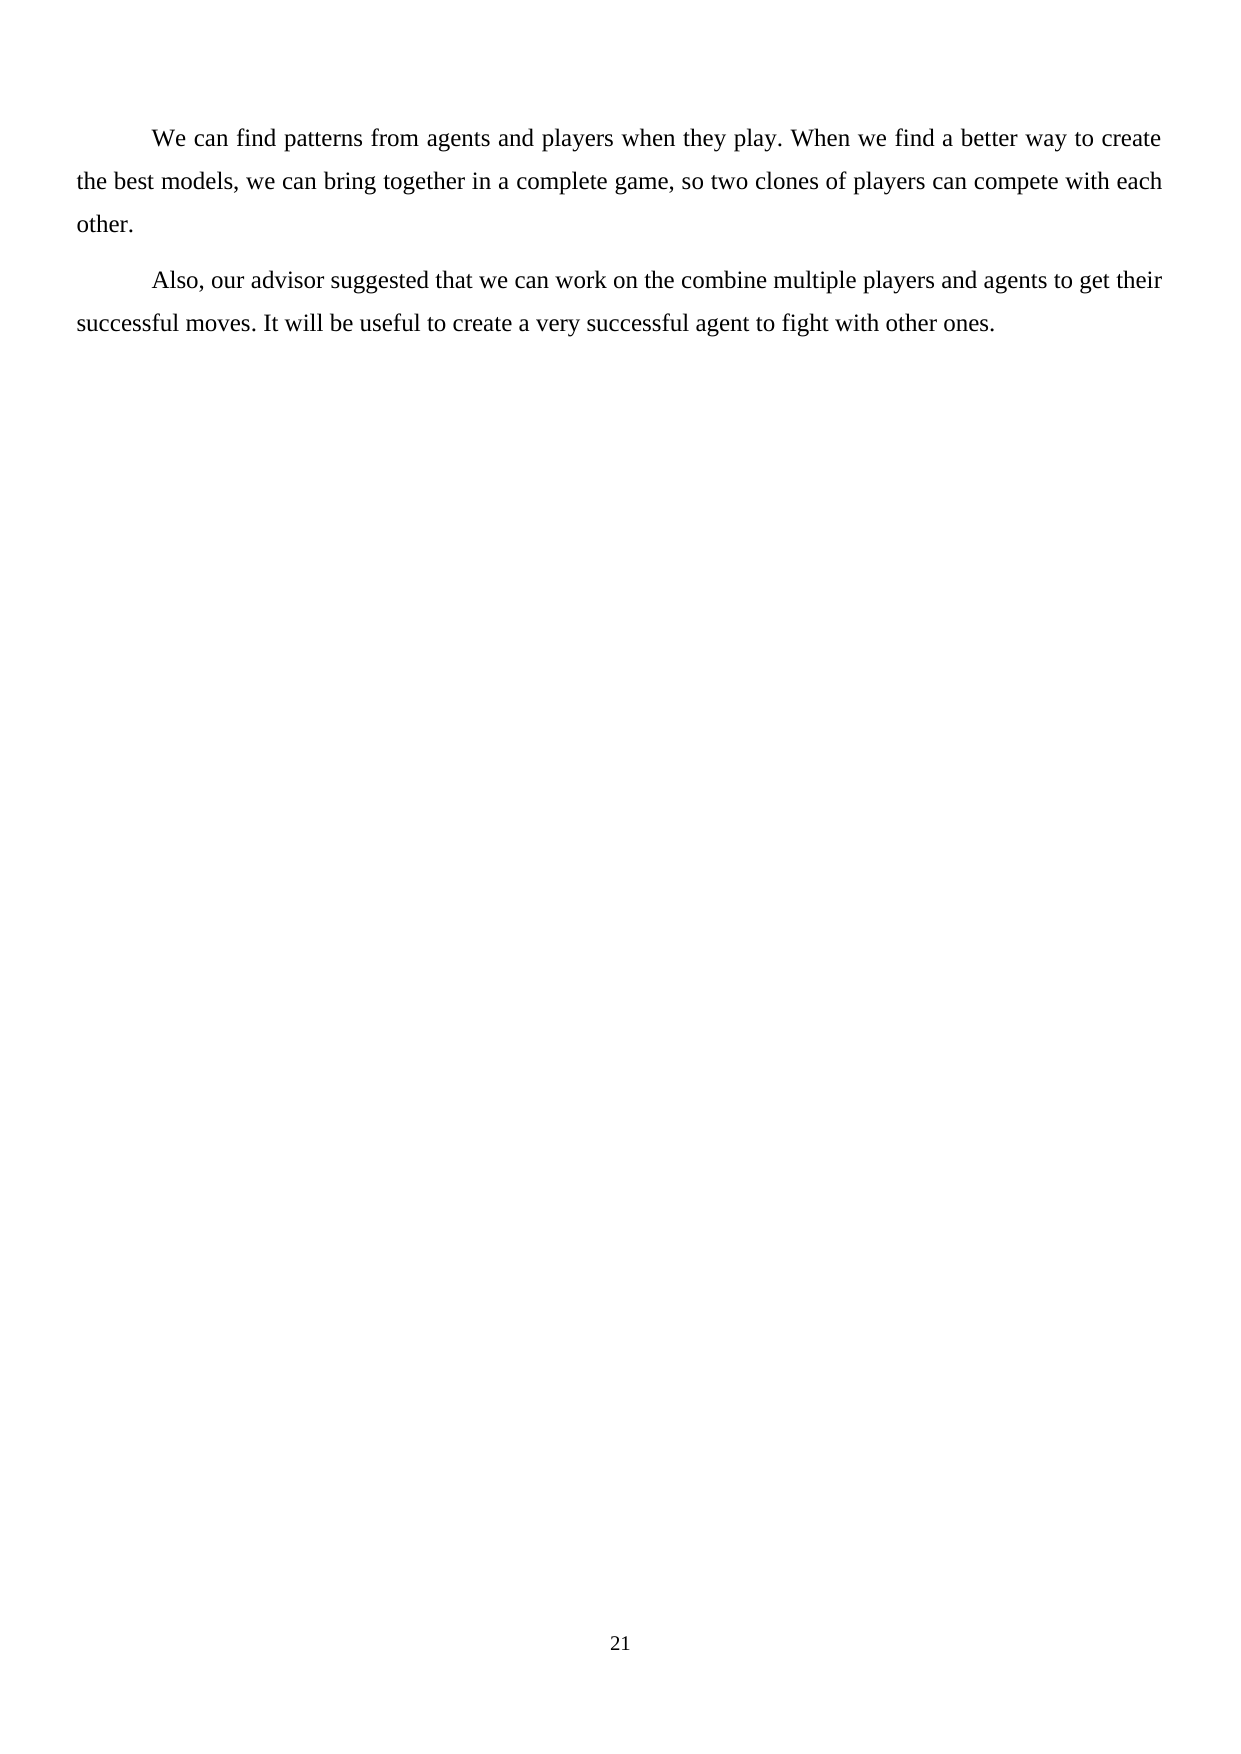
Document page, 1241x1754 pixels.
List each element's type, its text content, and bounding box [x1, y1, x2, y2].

text Also, our advisor suggested that we can work on the combine multiple players and agents to get their successful moves. It will be useful to create a very successful agent to fight with other ones. [76, 265, 1164, 337]
text We can find patterns from agents and players when they play. When we find a better way to create the best models, we can bring together in a complete game, so two clones of players can compete with each other. [76, 123, 1164, 238]
